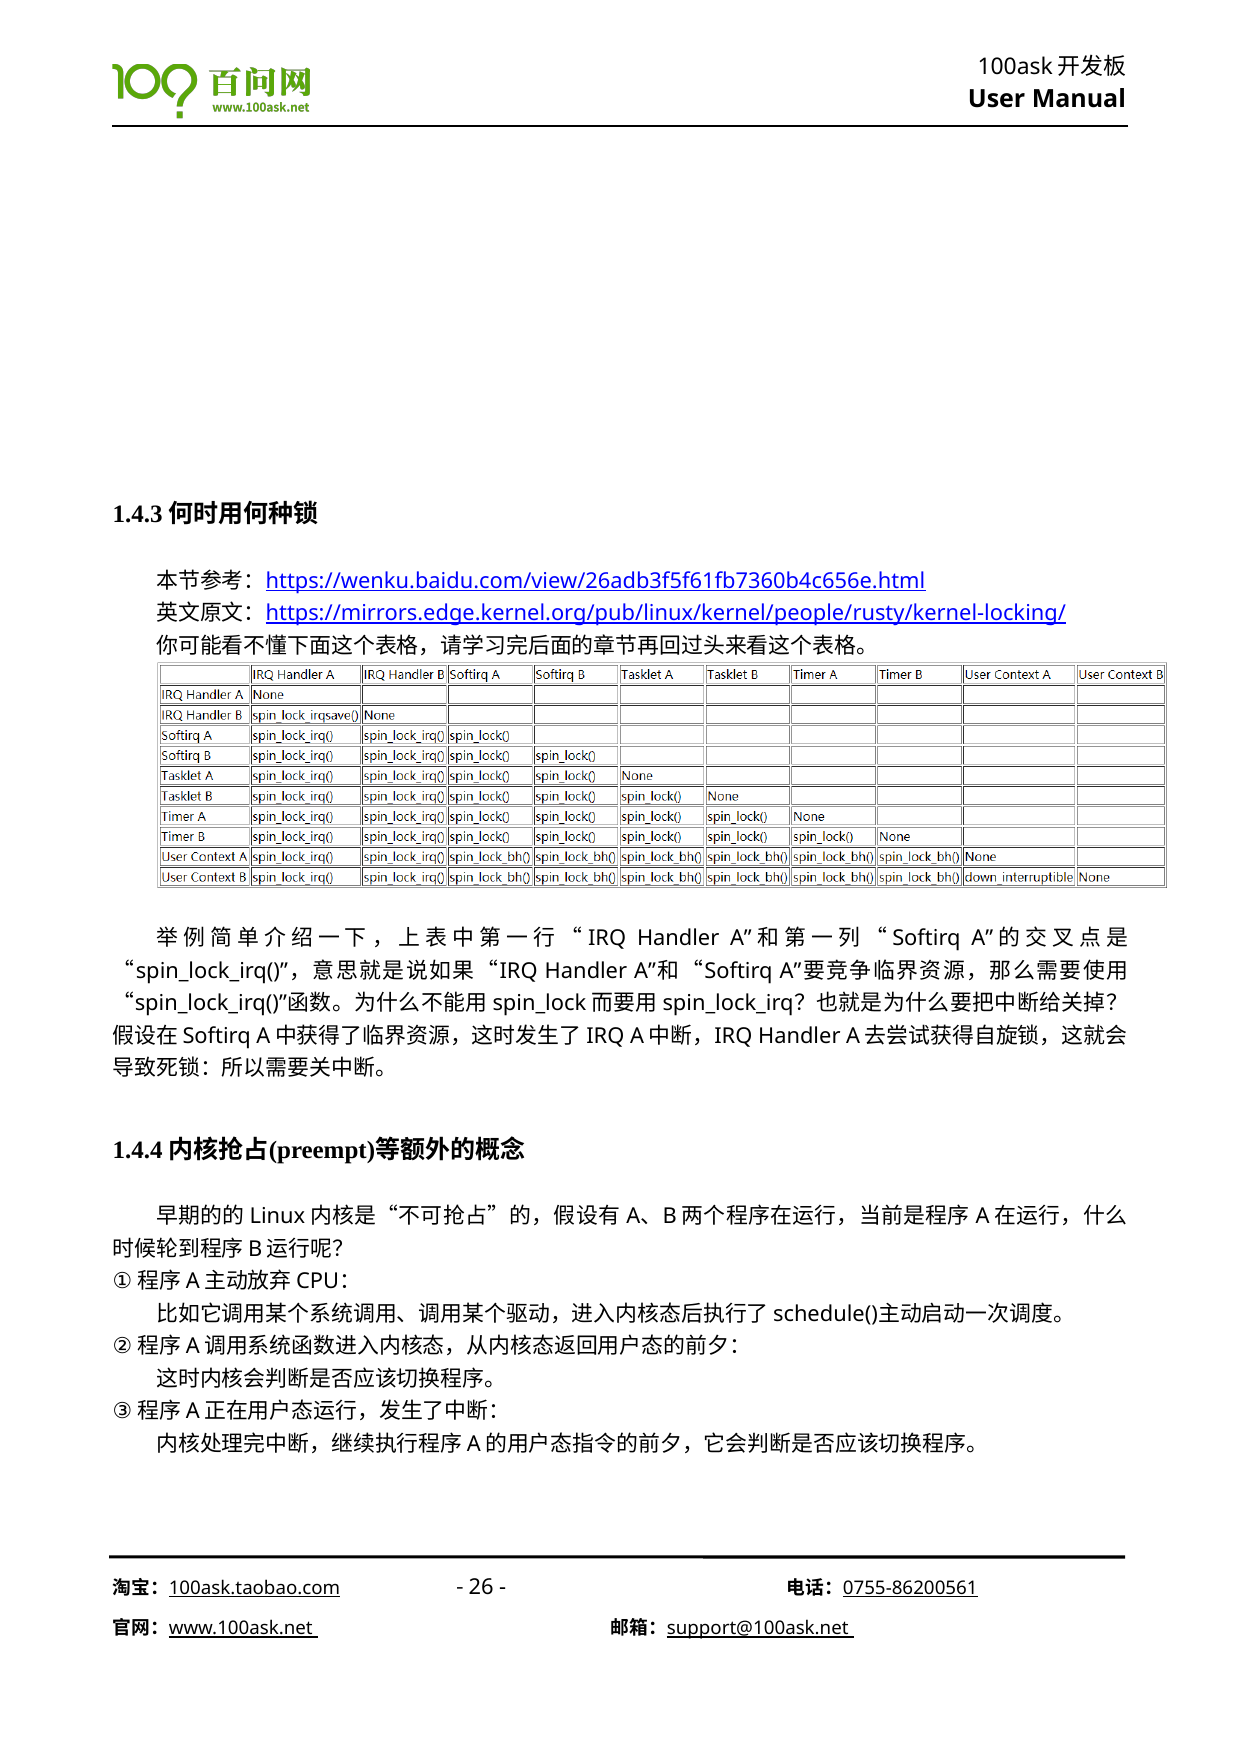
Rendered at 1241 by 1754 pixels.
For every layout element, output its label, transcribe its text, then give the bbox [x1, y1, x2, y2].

picture [112, 64, 310, 124]
text ③ 程序A正在用户态运行，发生了中断： [112, 1393, 1128, 1426]
text 内核处理完中断，继续执行程序A的用户态指令的前夕，它会判断是否应该切换程序。 [112, 1426, 1128, 1458]
text 这时内核会判断是否应该切换程序。 [112, 1361, 1128, 1393]
text 早期的的Linux内核是“不可抢占”的，假设有A、B两个程序在运行，当前是程序A在运行，什么时候轮到程序B运行呢？ [112, 1198, 1128, 1263]
picture [156, 660, 1172, 891]
text 举例简单介绍一下，上表中第一行“IRQ Handler A”和第一列“Softirq A”的交叉点是“spin_lock_irq()”，意思就是说如果“IRQ Handler A”和“Softirq A”要竞争临界资源，那么需要使用“spin_lock_irq()”函数。为什么不能用spin_lock而要用spin_lock_irq？也就是为什么要把中断给关掉？假设在Softirq A中获得了临界资源，这时发生了IRQ A中断，IRQ Handler A去尝试获得自旋锁，这就会导致死锁：所以需要关中断。 [112, 920, 1128, 1082]
text 本节参考：https://wenku.baidu.com/view/26adb3f5f61fb7360b4c656e.html [112, 562, 1128, 595]
text ② 程序A调用系统函数进入内核态，从内核态返回用户态的前夕： [112, 1328, 1128, 1361]
subtitle 1.4.4 内核抢占(preempt)等额外的概念 [112, 1115, 1128, 1180]
text 比如它调用某个系统调用、调用某个驱动，进入内核态后执行了schedule()主动启动一次调度。 [112, 1296, 1128, 1328]
text 你可能看不懂下面这个表格，请学习完后面的章节再回过头来看这个表格。 [112, 627, 1128, 660]
text ① 程序A主动放弃CPU： [112, 1263, 1128, 1296]
text 英文原文：https://mirrors.edge.kernel.org/pub/linux/kernel/people/rusty/kernel-locking/ [112, 595, 1128, 627]
subtitle 1.4.3 何时用何种锁 [112, 479, 1128, 544]
